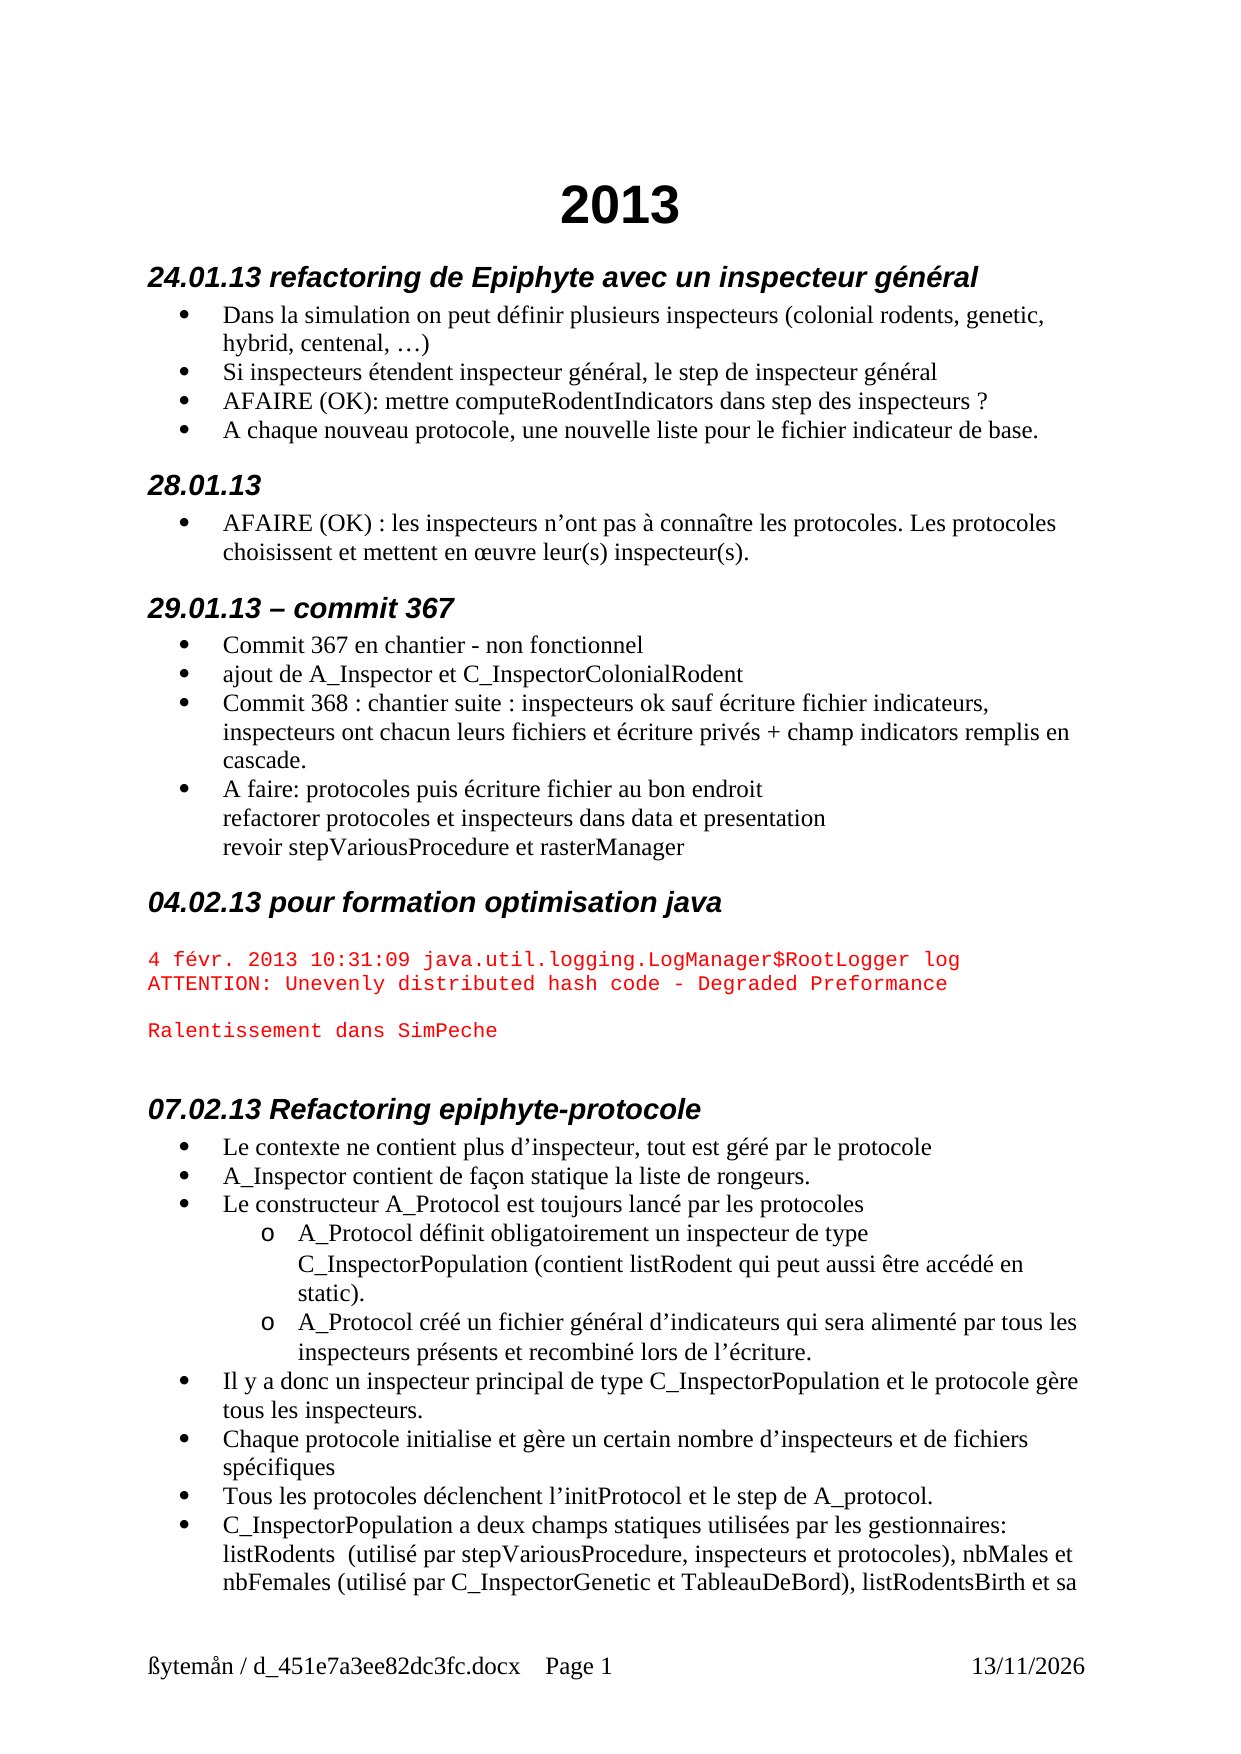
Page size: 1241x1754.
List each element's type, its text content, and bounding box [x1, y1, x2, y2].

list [185, 1510, 1093, 1596]
list Il y a donc un inspecteur principal de type C_InspectorPopulation et le protocole gère tous les inspecteurs. [185, 1366, 1093, 1424]
list Chaque protocole initialise et gère un certain nombre d’inspecteurs et de fichiers spécifiques [185, 1424, 1093, 1481]
list Commit 368 : chantier suite : inspecteurs ok sauf écriture fichier indicateurs, inspecteurs ont chacun leurs fichiers et écriture privés + champ indicators remplis en cascade. [185, 688, 1093, 774]
subtitle 28.01.13 [148, 468, 1093, 502]
text 4 févr. 2013 10:31:09 java.util.logging.LogManager$RootLogger log [148, 949, 1093, 973]
list Dans la simulation on peut définir plusieurs inspecteurs (colonial rodents, genetic, hybrid, centenal, …) [185, 300, 1093, 357]
list Si inspecteurs étendent inspecteur général, le step de inspecteur général [185, 357, 1093, 386]
list Commit 367 en chantier - non fonctionnel [185, 631, 1093, 659]
list AFAIRE (OK): mettre computeRodentIndicators dans step des inspecteurs ? [185, 386, 1093, 415]
list A_Protocol créé un fichier général d’indicateurs qui sera alimenté par tous les inspecteurs présents et recombiné lors de l’écriture. [260, 1307, 1093, 1366]
text Ralentissement dans SimPeche [148, 1020, 1093, 1043]
subtitle 29.01.13 – commit 367 [148, 591, 1093, 624]
text ATTENTION: Unevenly distributed hash code - Degraded Preformance [148, 973, 1093, 996]
subtitle 04.02.13 pour formation optimisation java [148, 886, 1093, 919]
subtitle 2013 [148, 173, 1093, 235]
list A_Protocol définit obligatoirement un inspecteur de type C_InspectorPopulation (contient listRodent qui peut aussi être accédé en static). [260, 1218, 1093, 1307]
list A chaque nouveau protocole, une nouvelle liste pour le fichier indicateur de base. [185, 415, 1093, 443]
list A faire: protocoles puis écriture fichier au bon endroit refactorer protocoles et inspecteurs dans data et presentation revoir stepVariousProcedure et rasterManager [185, 774, 1093, 861]
list Tous les protocoles déclenchent l’initProtocol et le step de A_protocol. [185, 1481, 1093, 1510]
list ajout de A_Inspector et C_InspectorColonialRodent [185, 659, 1093, 688]
list A_Inspector contient de façon statique la liste de rongeurs. [185, 1161, 1093, 1189]
subtitle 07.02.13 Refactoring epiphyte-protocole [148, 1092, 1093, 1126]
subtitle 24.01.13 refactoring de Epiphyte avec un inspecteur général [148, 260, 1093, 293]
list Le constructeur A_Protocol est toujours lancé par les protocoles [185, 1189, 1093, 1218]
list Le contexte ne contient plus d’inspecteur, tout est géré par le protocole [185, 1132, 1093, 1161]
list AFAIRE (OK) : les inspecteurs n’ont pas à connaître les protocoles. Les protocoles choisissent et mettent en œuvre leur(s) inspecteur(s). [185, 508, 1093, 566]
